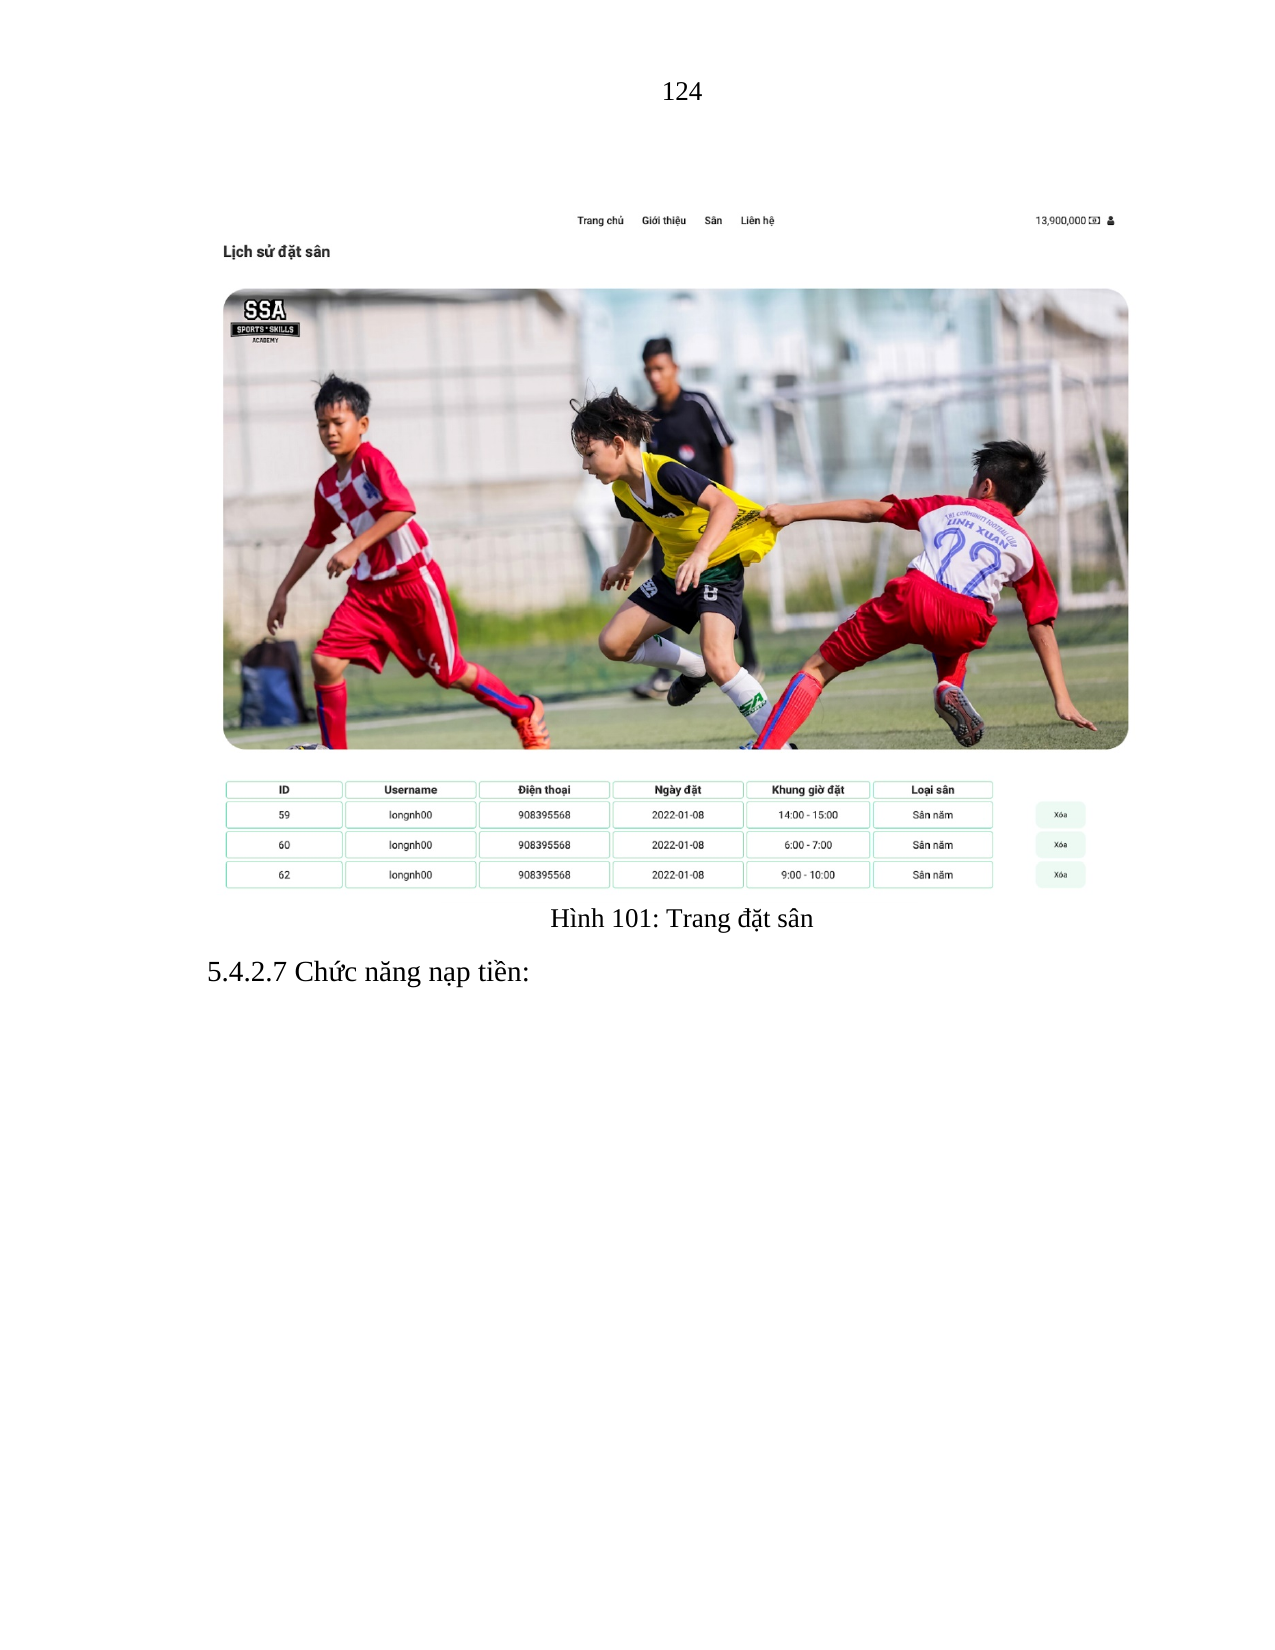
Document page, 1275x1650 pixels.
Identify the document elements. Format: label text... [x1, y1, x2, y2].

text 5.4.2.7 Chức năng nạp tiền: [207, 954, 1157, 988]
text Hình 101: Trang đặt sân [207, 903, 1157, 933]
picture [206, 206, 1157, 903]
